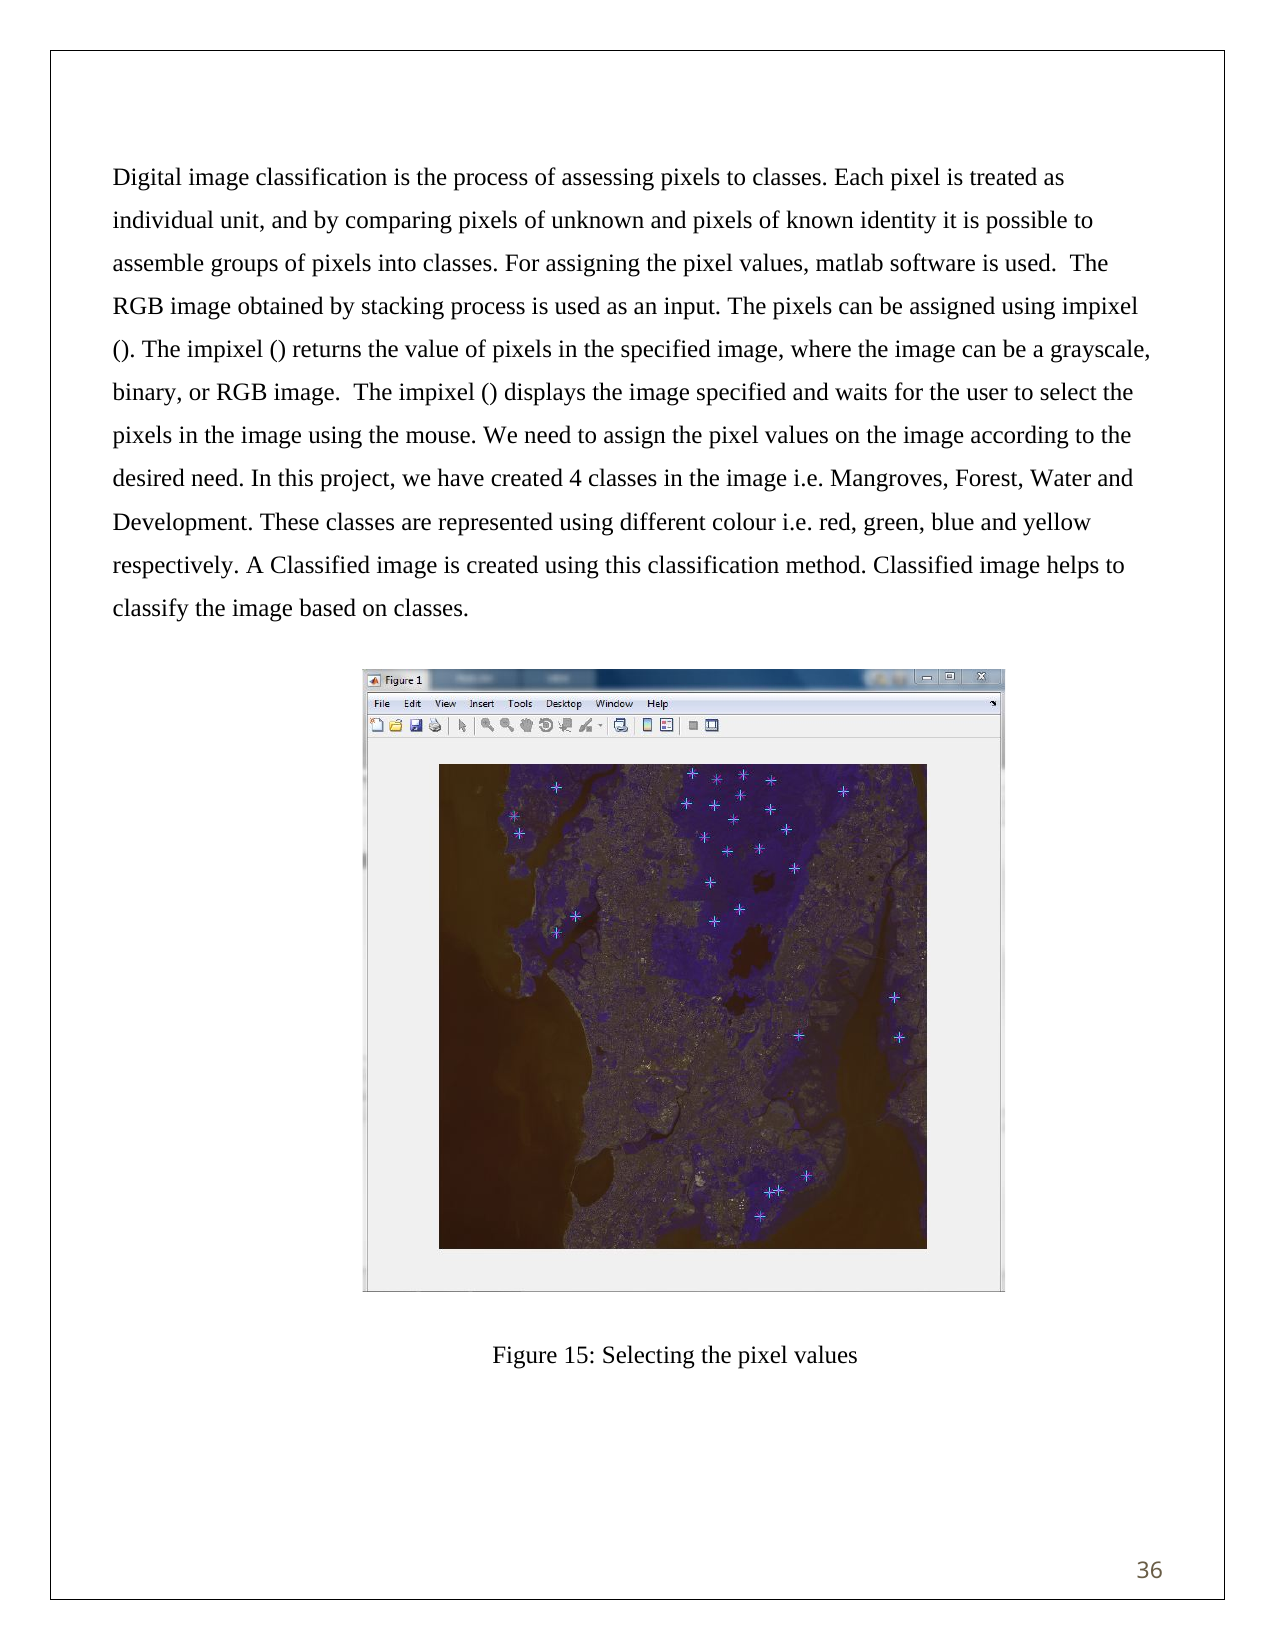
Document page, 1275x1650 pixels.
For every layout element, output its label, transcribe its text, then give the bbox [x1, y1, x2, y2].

text Digital image classification is the process of assessing pixels to classes. Each pixel is treated as individual unit, and by comparing pixels of unknown and pixels of known identity it is possible to assemble groups of pixels into classes. For assigning the pixel values, matlab software is used. The RGB image obtained by stacking process is used as an input. The pixels can be assigned using impixel (). The impixel () returns the value of pixels in the specified image, where the image can be a grayscale, binary, or RGB image. The impixel () displays the image specified and waits for the user to select the pixels in the image using the mouse. We need to assign the pixel values on the image according to the desired need. In this project, we have created 4 classes in the image i.e. Mangroves, Forest, Water and Development. These classes are represented using different colour i.e. red, green, blue and yellow respectively. A Classified image is created using this classification method. Classified image helps to classify the image based on classes. [112, 162, 1162, 622]
text Figure 15: Selecting the pixel values [187, 1340, 1162, 1368]
picture [362, 669, 1005, 1292]
